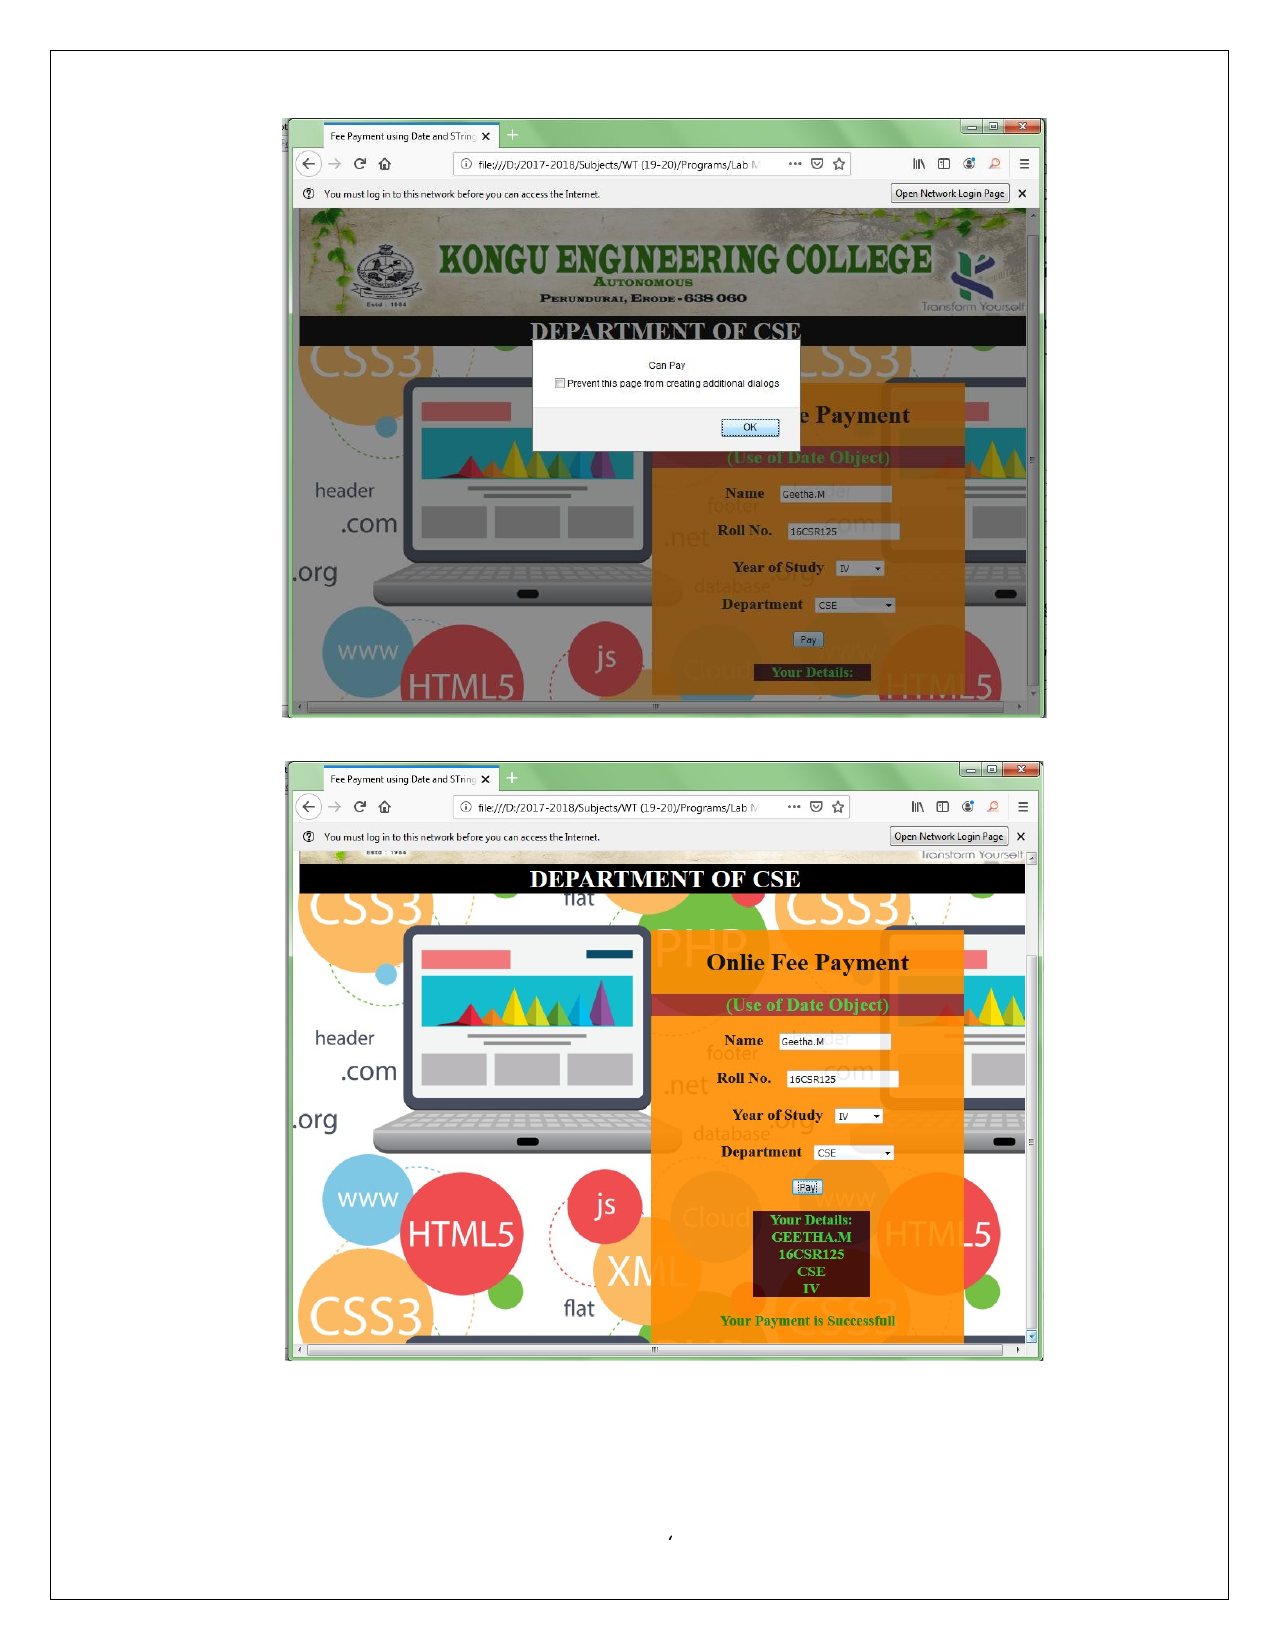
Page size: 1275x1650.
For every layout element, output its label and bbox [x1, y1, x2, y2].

picture [285, 761, 1044, 1361]
picture [282, 118, 1047, 718]
